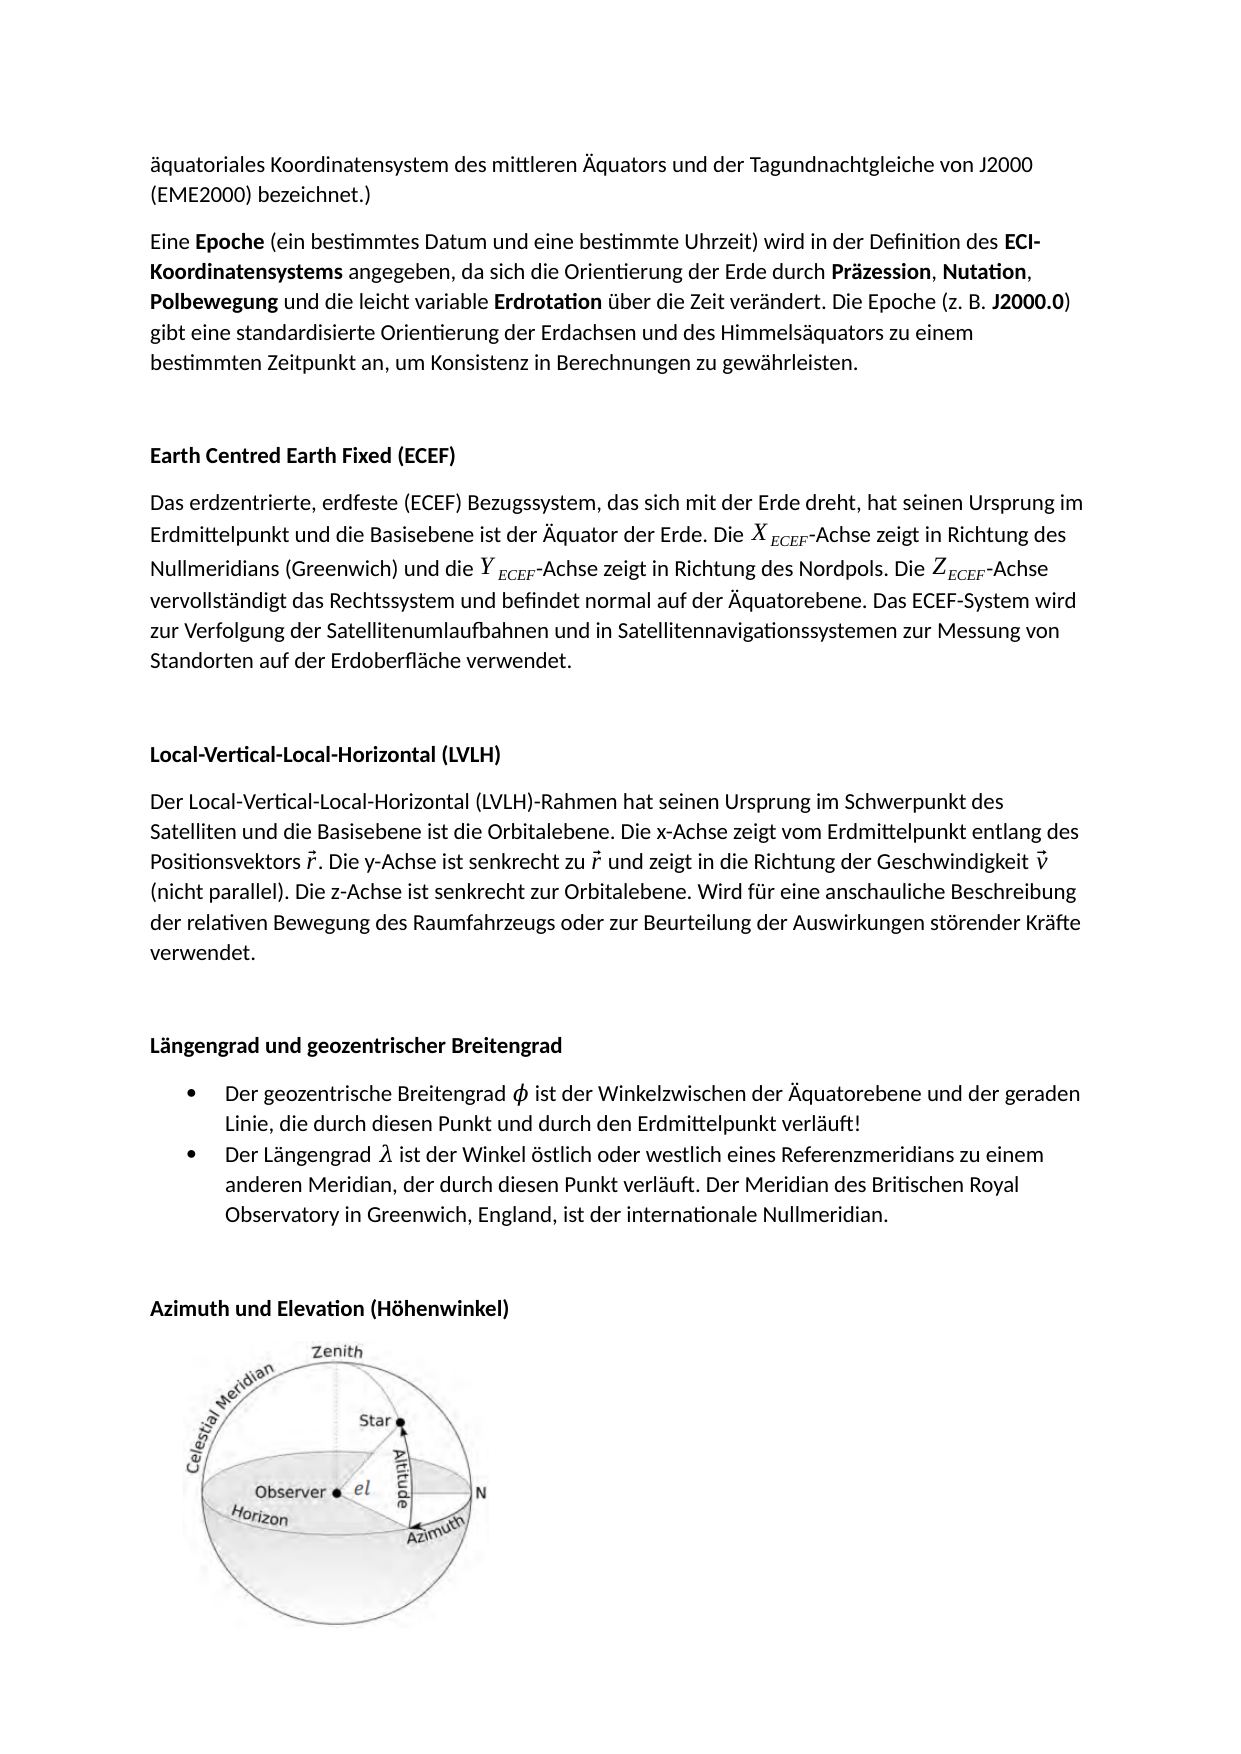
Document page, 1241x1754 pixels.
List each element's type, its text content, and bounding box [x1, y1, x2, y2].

text Azimuth und Elevation (Höhenwinkel) [150, 1294, 1090, 1322]
text Earth Centred Earth Fixed (ECEF) [150, 442, 1090, 470]
list Der Längengrad 𝜆 ist der Winkel östlich oder westlich eines Referenzmeridians zu einem anderen Meridian, der durch diesen Punkt verläuft. Der Meridian des Britischen Royal Observatory in Greenwich, England, ist der internationale Nullmeridian. [187, 1139, 1090, 1228]
text Eine Epoche (ein bestimmtes Datum und eine bestimmte Uhrzeit) wird in der Definition des ECI-Koordinatensystems angegeben, da sich die Orientierung der Erde durch Präzession, Nutation, Polbewegung und die leicht variable Erdrotation über die Zeit verändert. Die Epoche (z. B. J2000.0) gibt eine standardisierte Orientierung der Erdachsen und des Himmelsäquators zu einem bestimmten Zeitpunkt an, um Konsistenz in Berechnungen zu gewährleisten. [150, 227, 1090, 376]
text Local-Vertical-Local-Horizontal (LVLH) [150, 740, 1090, 768]
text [150, 150, 1090, 208]
text Der Local-Vertical-Local-Horizontal (LVLH)-Rahmen hat seinen Ursprung im Schwerpunkt des Satelliten und die Basisebene ist die Orbitalebene. Die x-Achse zeigt vom Erdmittelpunkt entlang des Positionsvektors . Die y-Achse ist senkrecht zu und zeigt in die Richtung der Geschwindigkeit (nicht parallel). Die z-Achse ist senkrecht zur Orbitalebene. Wird für eine anschauliche Beschreibung der relativen Bewegung des Raumfahrzeugs oder zur Beurteilung der Auswirkungen störender Kräfte verwendet. [150, 787, 1090, 966]
text Längengrad und geozentrischer Breitengrad [150, 1032, 1090, 1060]
text Das erdzentrierte, erdfeste (ECEF) Bezugssystem, das sich mit der Erde dreht, hat seinen Ursprung im Erdmittelpunkt und die Basisebene ist der Äquator der Erde. Die -Achse zeigt in Richtung des Nullmeridians (Greenwich) und die -Achse zeigt in Richtung des Nordpols. Die -Achse vervollständigt das Rechtssystem und befindet normal auf der Äquatorebene. Das ECEF-System wird zur Verfolgung der Satellitenumlaufbahnen und in Satellitennavigationssystemen zur Messung von Standorten auf der Erdoberfläche verwendet. [150, 488, 1090, 674]
picture [174, 1337, 490, 1637]
list Der geozentrische Breitengrad 𝜙 ist der Winkelzwischen der Äquatorebene und der geraden Linie, die durch diesen Punkt und durch den Erdmittelpunkt verläuft! [187, 1078, 1090, 1137]
